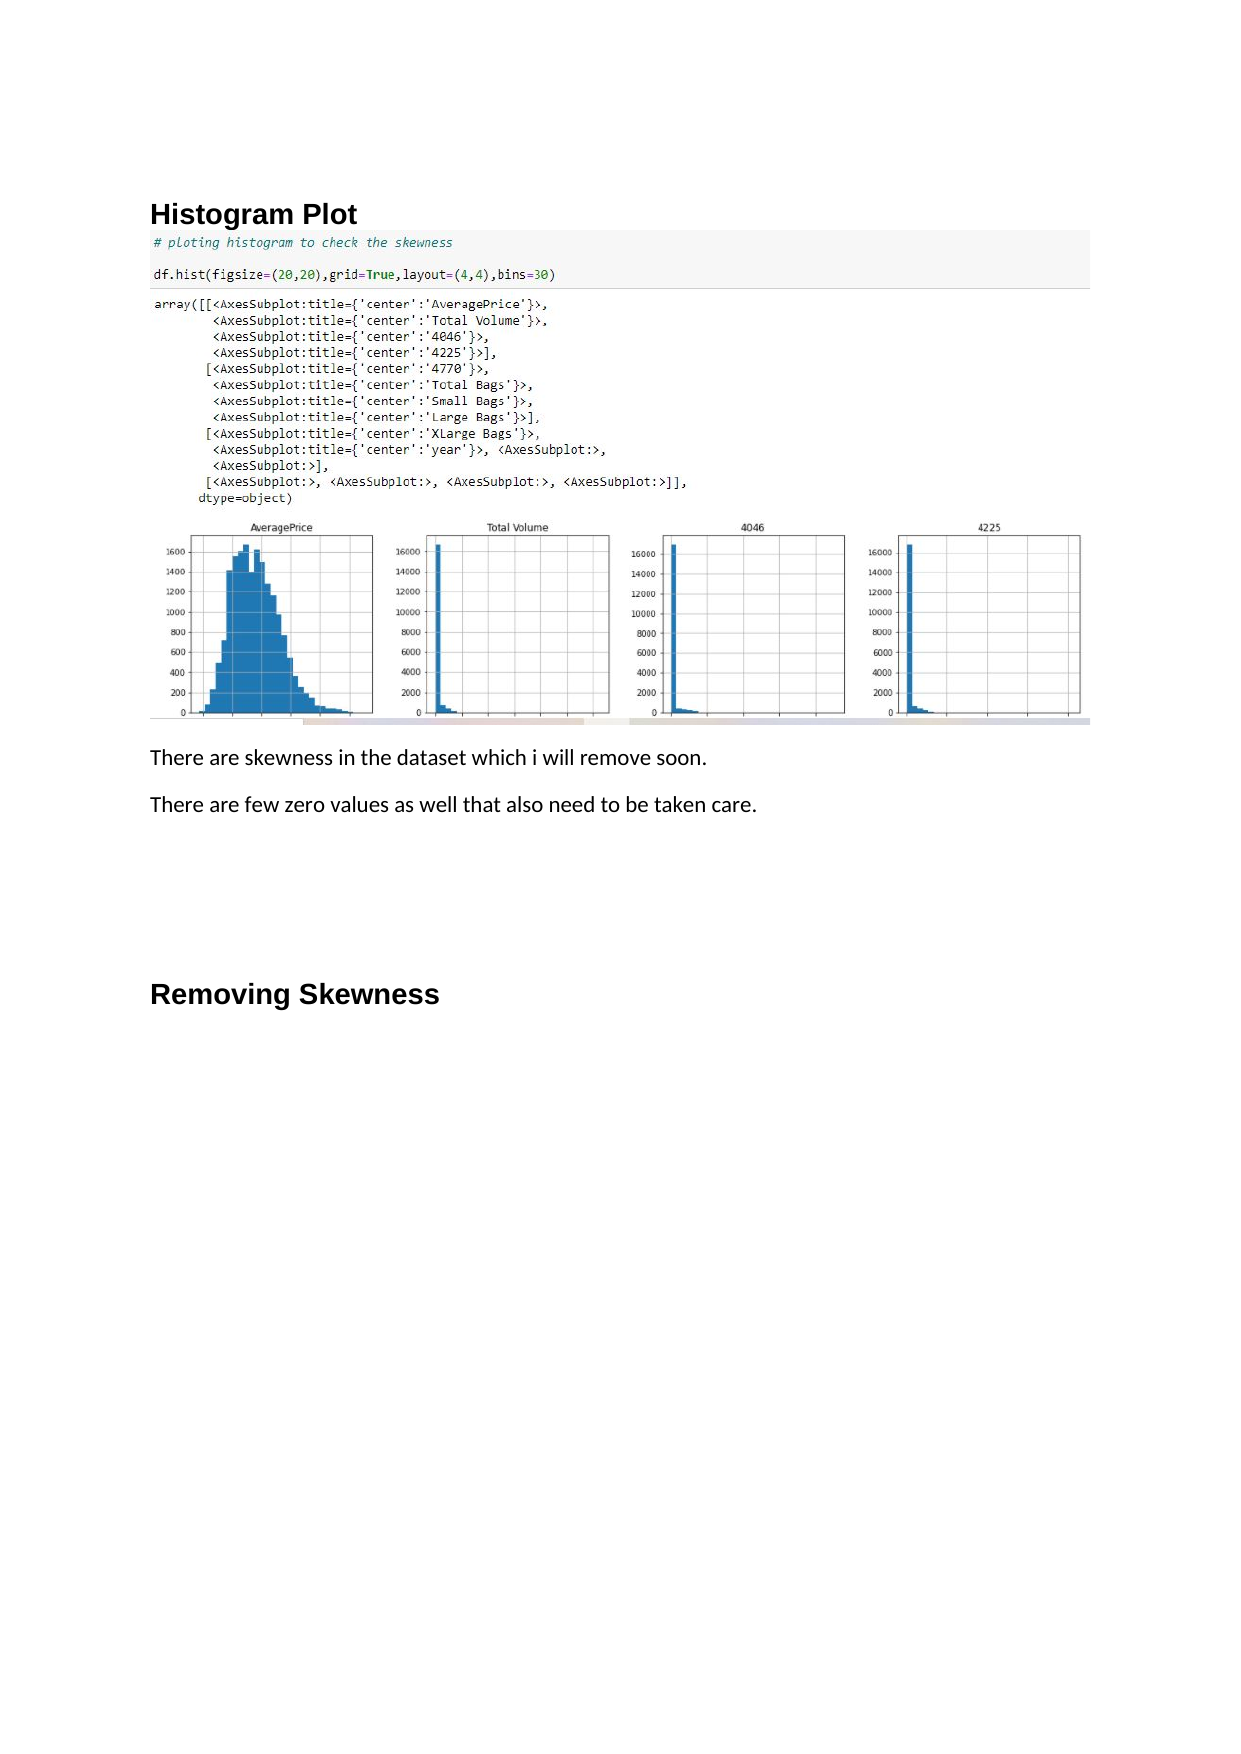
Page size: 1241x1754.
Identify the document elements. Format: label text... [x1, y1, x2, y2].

subtitle Removing Skewness [150, 977, 1090, 1011]
picture [150, 230, 1091, 725]
text There are skewness in the dataset which i will remove soon. [150, 743, 1090, 771]
subtitle Histogram Plot [150, 197, 1090, 230]
text There are few zero values as well that also need to be taken care. [150, 790, 1090, 818]
